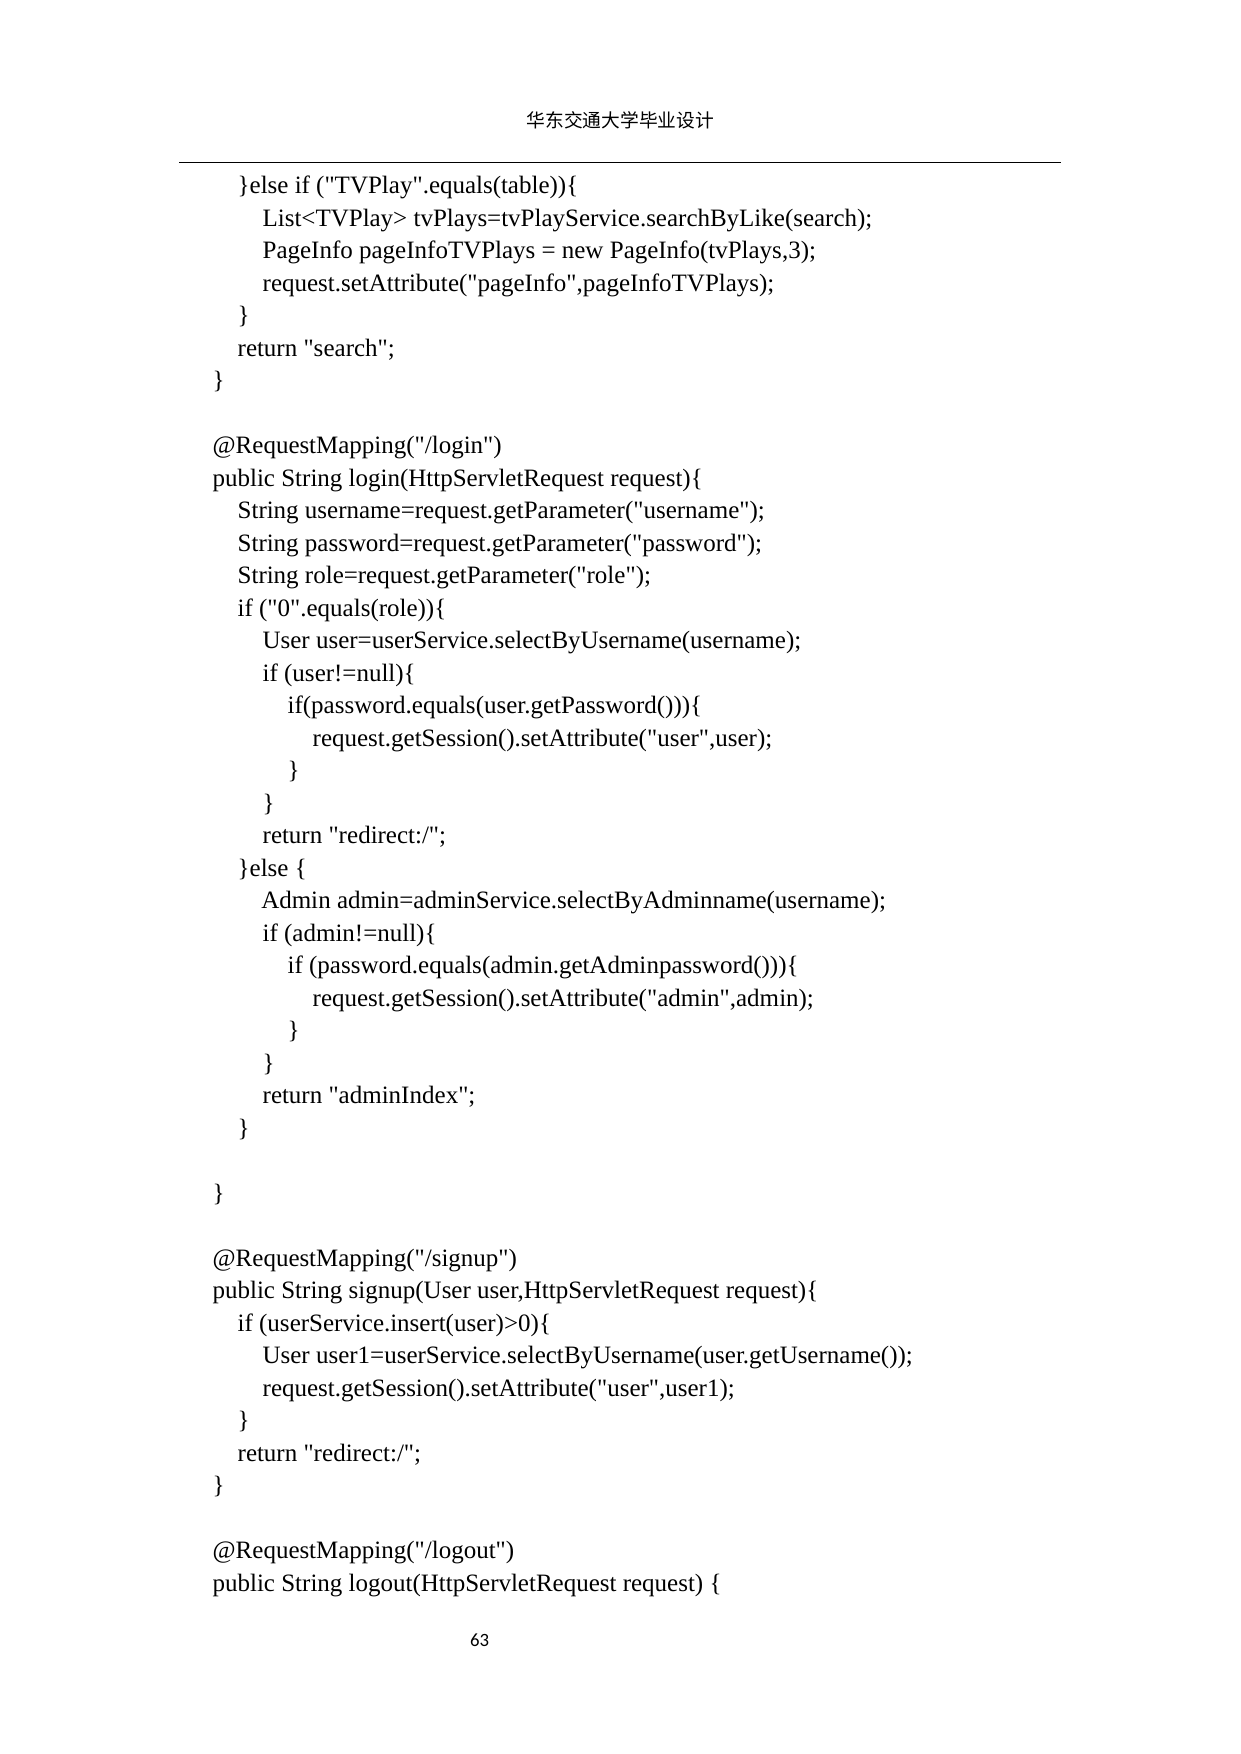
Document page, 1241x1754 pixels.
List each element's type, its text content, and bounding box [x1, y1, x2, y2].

list } [187, 1013, 1053, 1046]
list } [187, 1176, 1053, 1208]
list return "redirect:/"; [187, 1436, 1053, 1468]
list if (userService.insert(user)>0){ [187, 1306, 1053, 1338]
list if(password.equals(user.getPassword())){ [187, 688, 1053, 721]
list User user1=userService.selectByUsername(user.getUsername()); [187, 1338, 1053, 1371]
list String password=request.getParameter("password"); [187, 526, 1053, 558]
list } [187, 363, 1053, 396]
list if ("0".equals(role)){ [187, 591, 1053, 623]
list User user=userService.selectByUsername(username); [187, 623, 1053, 656]
list public String login(HttpServletRequest request){ [187, 461, 1053, 493]
list String role=request.getParameter("role"); [187, 558, 1053, 591]
list Admin admin=adminService.selectByAdminname(username); [187, 883, 1053, 916]
list request.getSession().setAttribute("admin",admin); [187, 981, 1053, 1013]
list request.setAttribute("pageInfo",pageInfoTVPlays); [187, 266, 1053, 298]
list if (password.equals(admin.getAdminpassword())){ [187, 948, 1053, 981]
list }else if ("TVPlay".equals(table)){ [187, 168, 1053, 201]
list return "redirect:/"; [187, 818, 1053, 851]
list } [187, 1111, 1053, 1143]
list @RequestMapping("/signup") [187, 1241, 1053, 1273]
list } [187, 753, 1053, 786]
list }else { [187, 851, 1053, 883]
list List<TVPlay> tvPlays=tvPlayService.searchByLike(search); [187, 201, 1053, 233]
list public String logout(HttpServletRequest request) { [187, 1566, 1053, 1598]
list request.getSession().setAttribute("user",user); [187, 721, 1053, 753]
list return "adminIndex"; [187, 1078, 1053, 1111]
list @RequestMapping("/logout") [187, 1533, 1053, 1566]
list } [187, 786, 1053, 818]
list PageInfo pageInfoTVPlays = new PageInfo(tvPlays,3); [187, 233, 1053, 266]
list } [187, 1046, 1053, 1078]
list return "search"; [187, 331, 1053, 363]
list String username=request.getParameter("username"); [187, 493, 1053, 526]
list if (user!=null){ [187, 656, 1053, 688]
list if (admin!=null){ [187, 916, 1053, 948]
list request.getSession().setAttribute("user",user1); [187, 1371, 1053, 1403]
list } [187, 298, 1053, 331]
list } [187, 1403, 1053, 1436]
list } [187, 1468, 1053, 1501]
list @RequestMapping("/login") [187, 428, 1053, 461]
list public String signup(User user,HttpServletRequest request){ [187, 1273, 1053, 1306]
